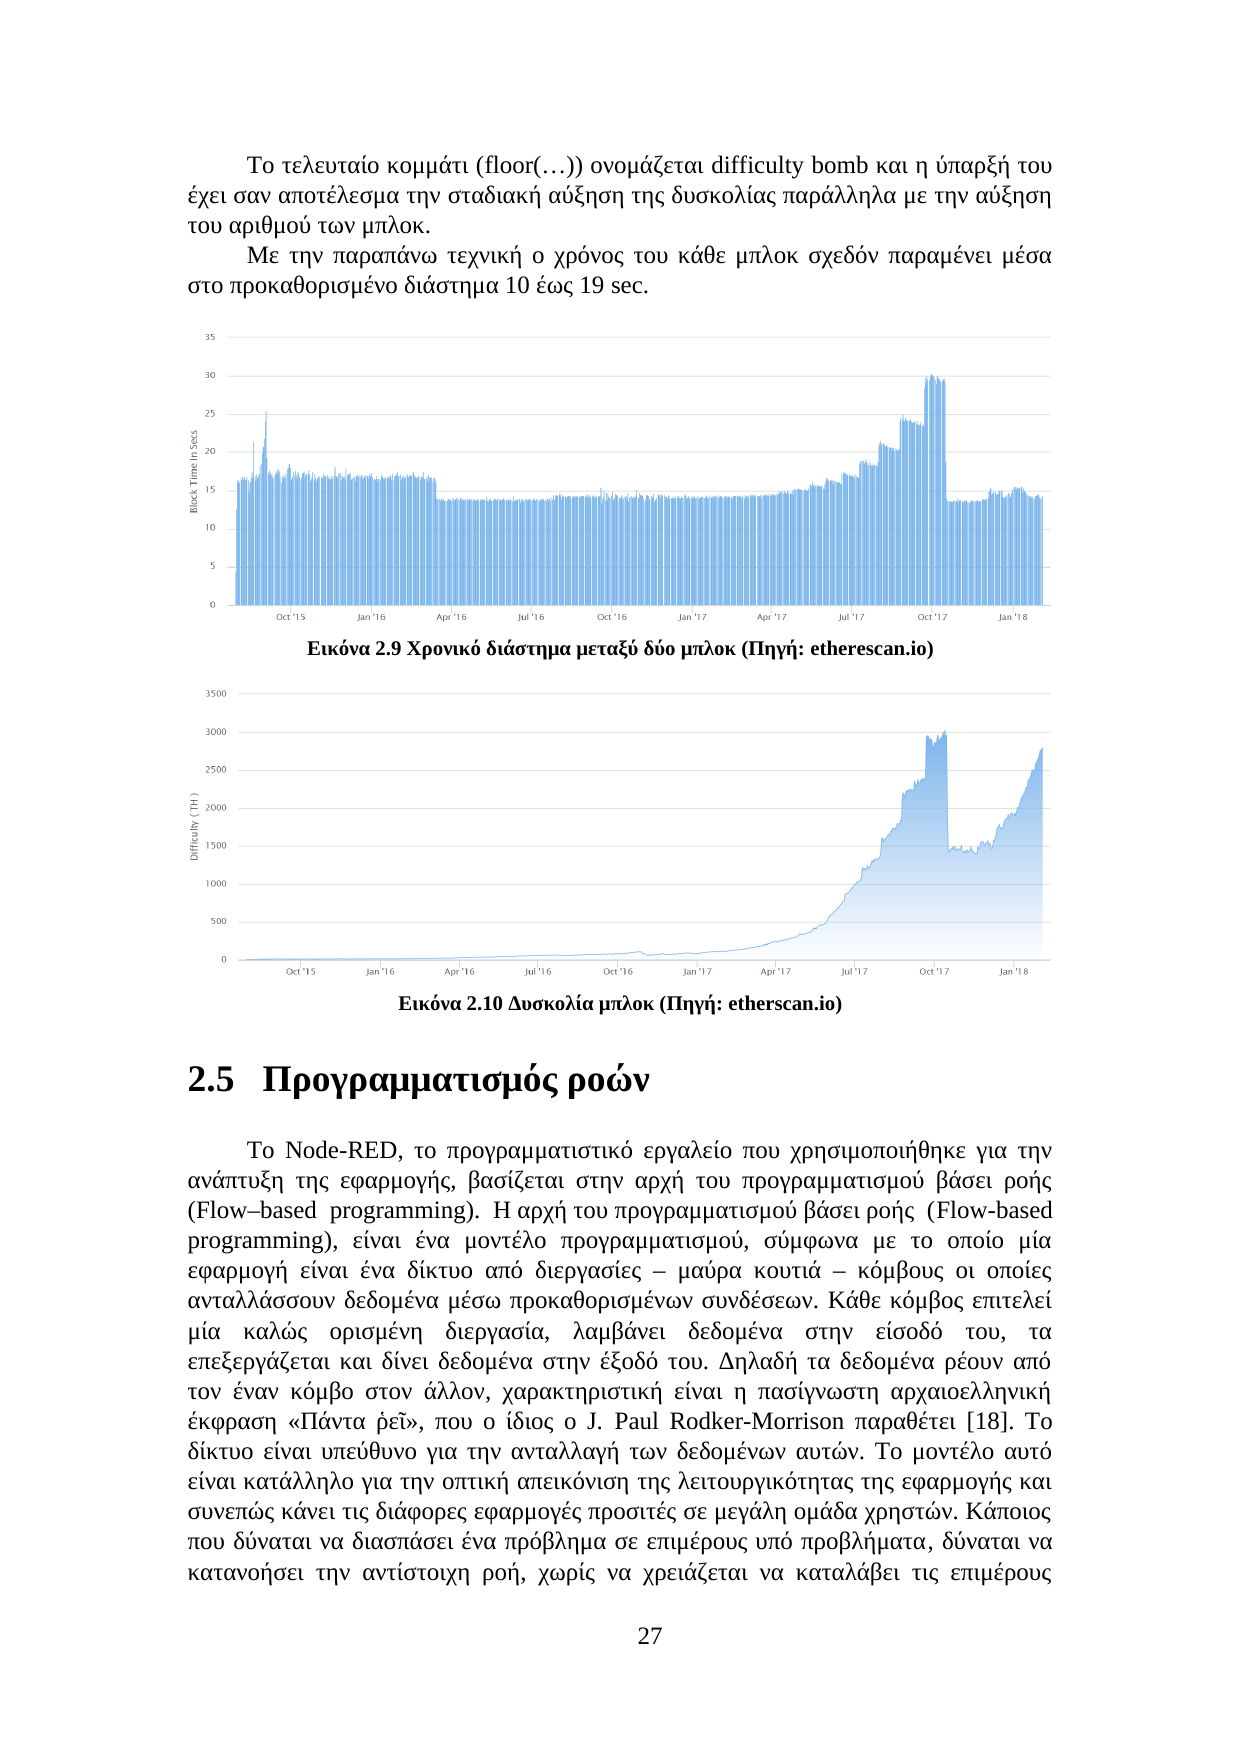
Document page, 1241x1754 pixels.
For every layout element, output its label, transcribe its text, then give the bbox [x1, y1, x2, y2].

text Το τελευταίο κομμάτι (floor(…)) ονομάζεται difficulty bomb και η ύπαρξή του έχει σαν αποτέλεσμα την σταδιακή αύξηση της δυσκολίας παράλληλα με την αύξηση του αριθμού των μπλοκ. [187, 150, 1053, 239]
text Εικόνα 2.10 Δυσκολία μπλοκ (Πηγή: etherscan.io) [187, 991, 1053, 1015]
picture [187, 685, 1053, 977]
subtitle Προγραμματισμός ροών [187, 1057, 1053, 1100]
picture [187, 330, 1053, 623]
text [187, 1135, 1053, 1585]
text Με την παραπάνω τεχνική ο χρόνος του κάθε μπλοκ σχεδόν παραμένει μέσα στο προκαθορισμένο διάστημα 10 έως 19 sec. [187, 240, 1053, 299]
text Εικόνα 2.9 Χρονικό διάστημα μεταξύ δύο μπλοκ (Πηγή: etherescan.io) [187, 636, 1053, 660]
